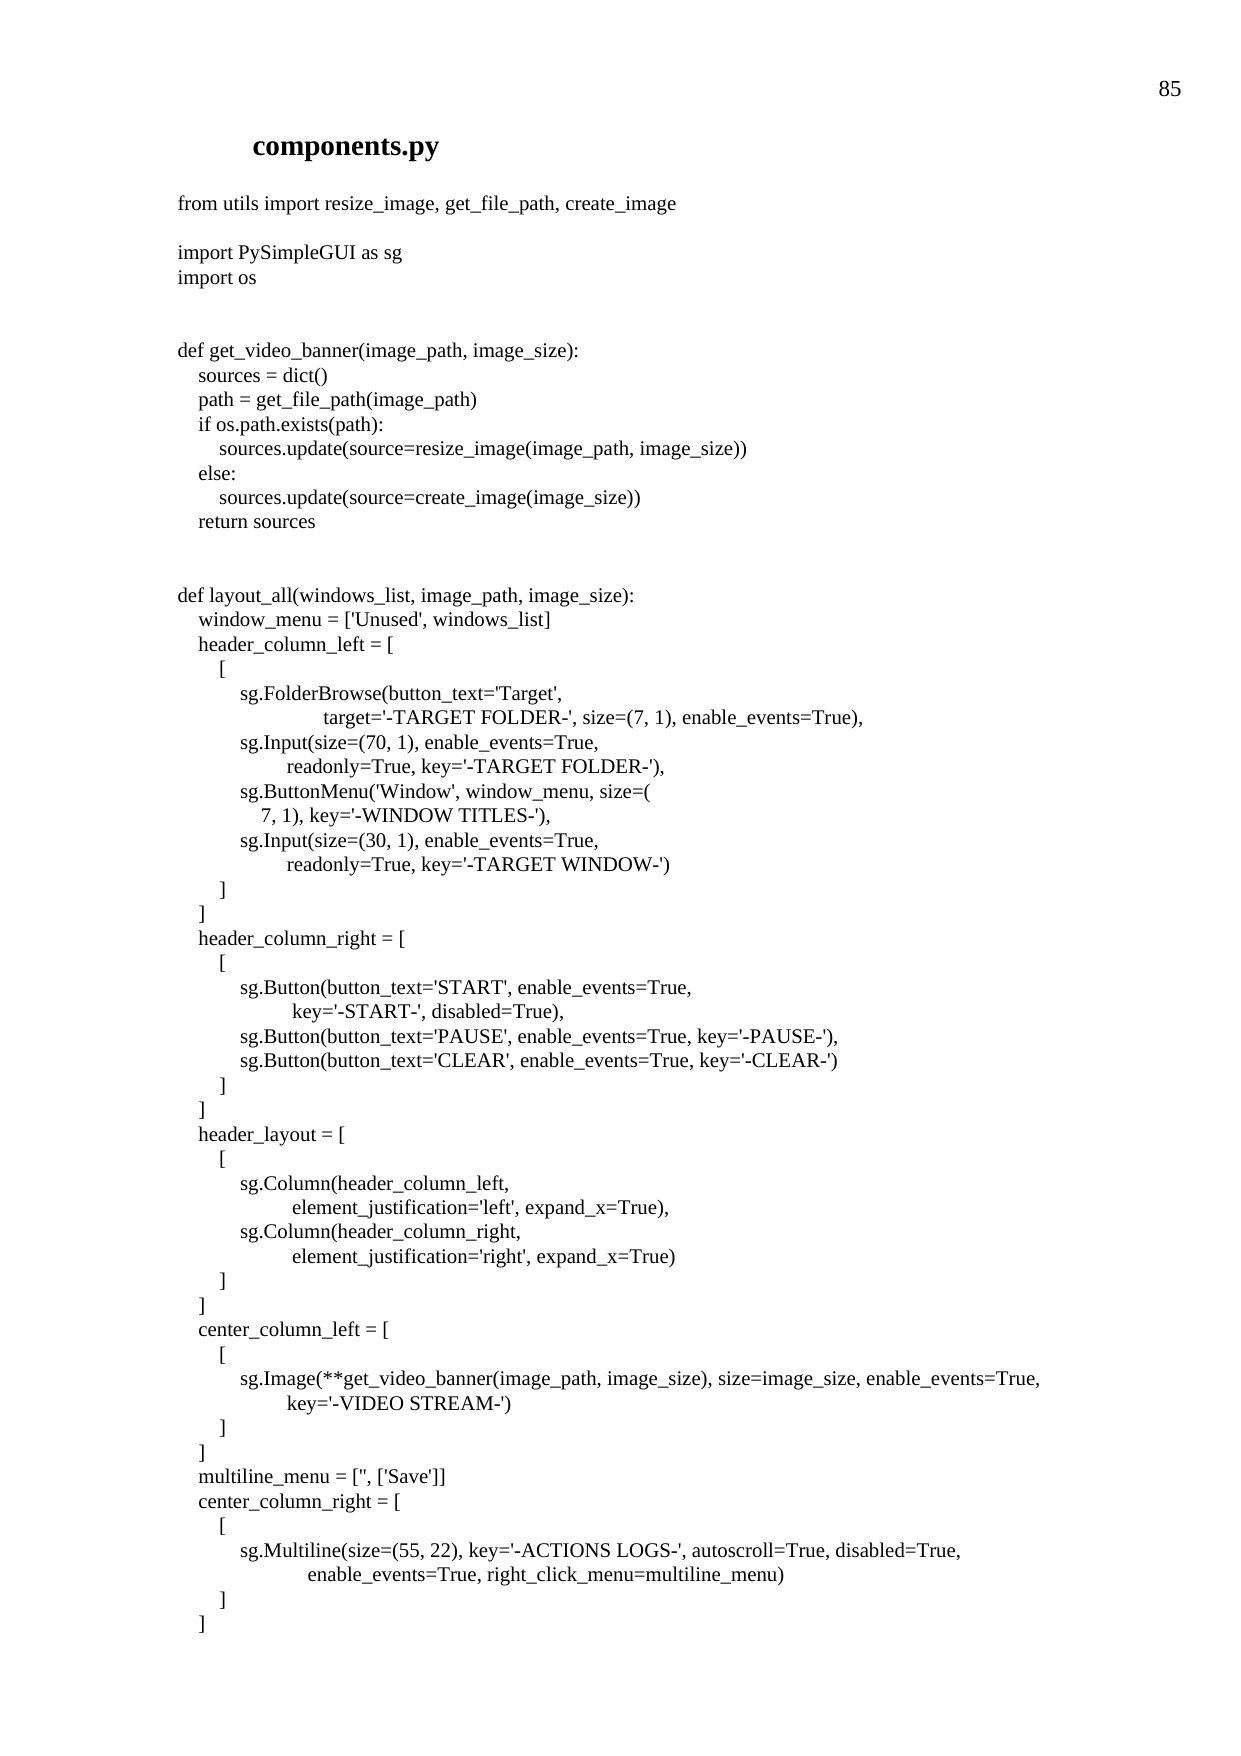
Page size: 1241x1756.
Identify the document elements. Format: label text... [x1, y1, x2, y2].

text sources.update(source=create_image(image_size)) [177, 485, 1181, 509]
text readonly=True, key='-TARGET FOLDER-'), [177, 754, 1181, 778]
text sg.Button(button_text='START', enable_events=True, [177, 974, 1181, 999]
text import os [177, 265, 1181, 289]
text element_justification='left', expand_x=True), [177, 1195, 1181, 1219]
text sg.Multiline(size=(55, 22), key='-ACTIONS LOGS-', autoscroll=True, disabled=True, [177, 1538, 1181, 1562]
text 7, 1), key='-WINDOW TITLES-'), [177, 803, 1181, 827]
text ] [177, 1611, 1181, 1635]
text center_column_left = [ [177, 1317, 1181, 1341]
text sg.Button(button_text='PAUSE', enable_events=True, key='-PAUSE-'), [177, 1023, 1181, 1048]
text else: [177, 461, 1181, 484]
text center_column_right = [ [177, 1489, 1181, 1513]
text sg.FolderBrowse(button_text='Target', [177, 681, 1181, 705]
text ] [177, 877, 1181, 901]
text header_layout = [ [177, 1121, 1181, 1146]
text sg.Image(**get_video_banner(image_path, image_size), size=image_size, enable_events=True, [177, 1366, 1181, 1390]
text sg.Input(size=(30, 1), enable_events=True, [177, 828, 1181, 852]
text def get_video_banner(image_path, image_size): [177, 338, 1181, 362]
text window_menu = ['Unused', windows_list] [177, 607, 1181, 631]
text ] [177, 1293, 1181, 1317]
text ] [177, 1587, 1181, 1611]
text element_justification='right', expand_x=True) [177, 1244, 1181, 1268]
text key='-START-', disabled=True), [177, 999, 1181, 1023]
text return sources [177, 509, 1181, 533]
text ] [177, 1097, 1181, 1121]
text if os.path.exists(path): [177, 412, 1181, 436]
text sg.Column(header_column_right, [177, 1219, 1181, 1243]
text enable_events=True, right_click_menu=multiline_menu) [177, 1562, 1181, 1586]
text components.py [177, 128, 1181, 162]
text sg.Button(button_text='CLEAR', enable_events=True, key='-CLEAR-') [177, 1048, 1181, 1072]
text ] [177, 1440, 1181, 1464]
text ] [177, 1072, 1181, 1097]
text sg.Input(size=(70, 1), enable_events=True, [177, 730, 1181, 754]
text sg.Column(header_column_left, [177, 1170, 1181, 1194]
text sources.update(source=resize_image(image_path, image_size)) [177, 436, 1181, 460]
text ] [177, 1415, 1181, 1439]
text ] [177, 1268, 1181, 1292]
text import PySimpleGUI as sg [177, 240, 1181, 264]
text ] [177, 901, 1181, 925]
text [ [177, 1342, 1181, 1366]
text key='-VIDEO STREAM-') [177, 1391, 1181, 1415]
text sg.ButtonMenu('Window', window_menu, size=( [177, 779, 1181, 803]
text def layout_all(windows_list, image_path, image_size): [177, 583, 1181, 607]
text multiline_menu = ['', ['Save']] [177, 1464, 1181, 1488]
text [ [177, 1513, 1181, 1537]
text from utils import resize_image, get_file_path, create_image [177, 191, 1181, 215]
text path = get_file_path(image_path) [177, 387, 1181, 411]
text target='-TARGET FOLDER-', size=(7, 1), enable_events=True), [177, 705, 1181, 729]
text sources = dict() [177, 363, 1181, 387]
text [ [177, 656, 1181, 680]
text [ [177, 950, 1181, 974]
text [ [177, 1146, 1181, 1170]
text readonly=True, key='-TARGET WINDOW-') [177, 852, 1181, 876]
text header_column_right = [ [177, 926, 1181, 950]
text header_column_left = [ [177, 632, 1181, 656]
